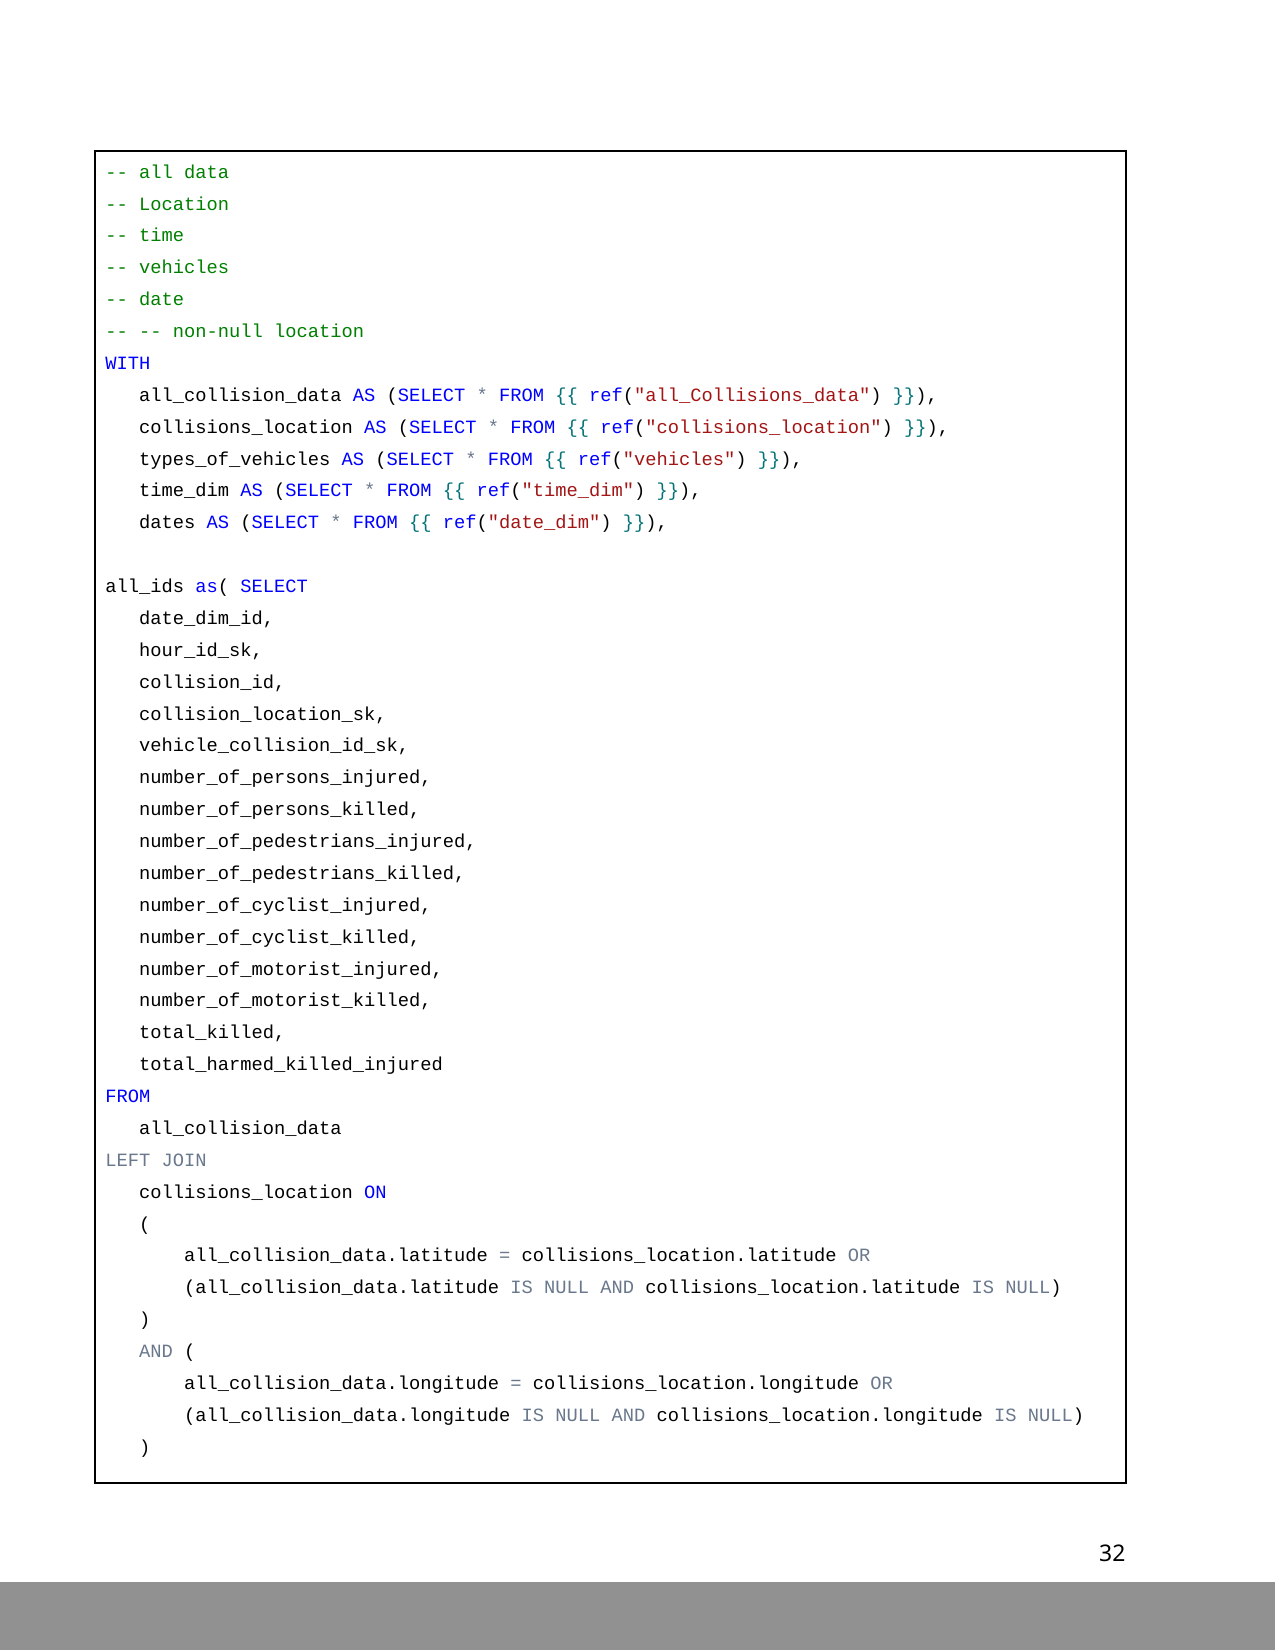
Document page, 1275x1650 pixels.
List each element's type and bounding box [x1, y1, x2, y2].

table_cell [96, 152, 1125, 1482]
picture [0, 1582, 1275, 1650]
